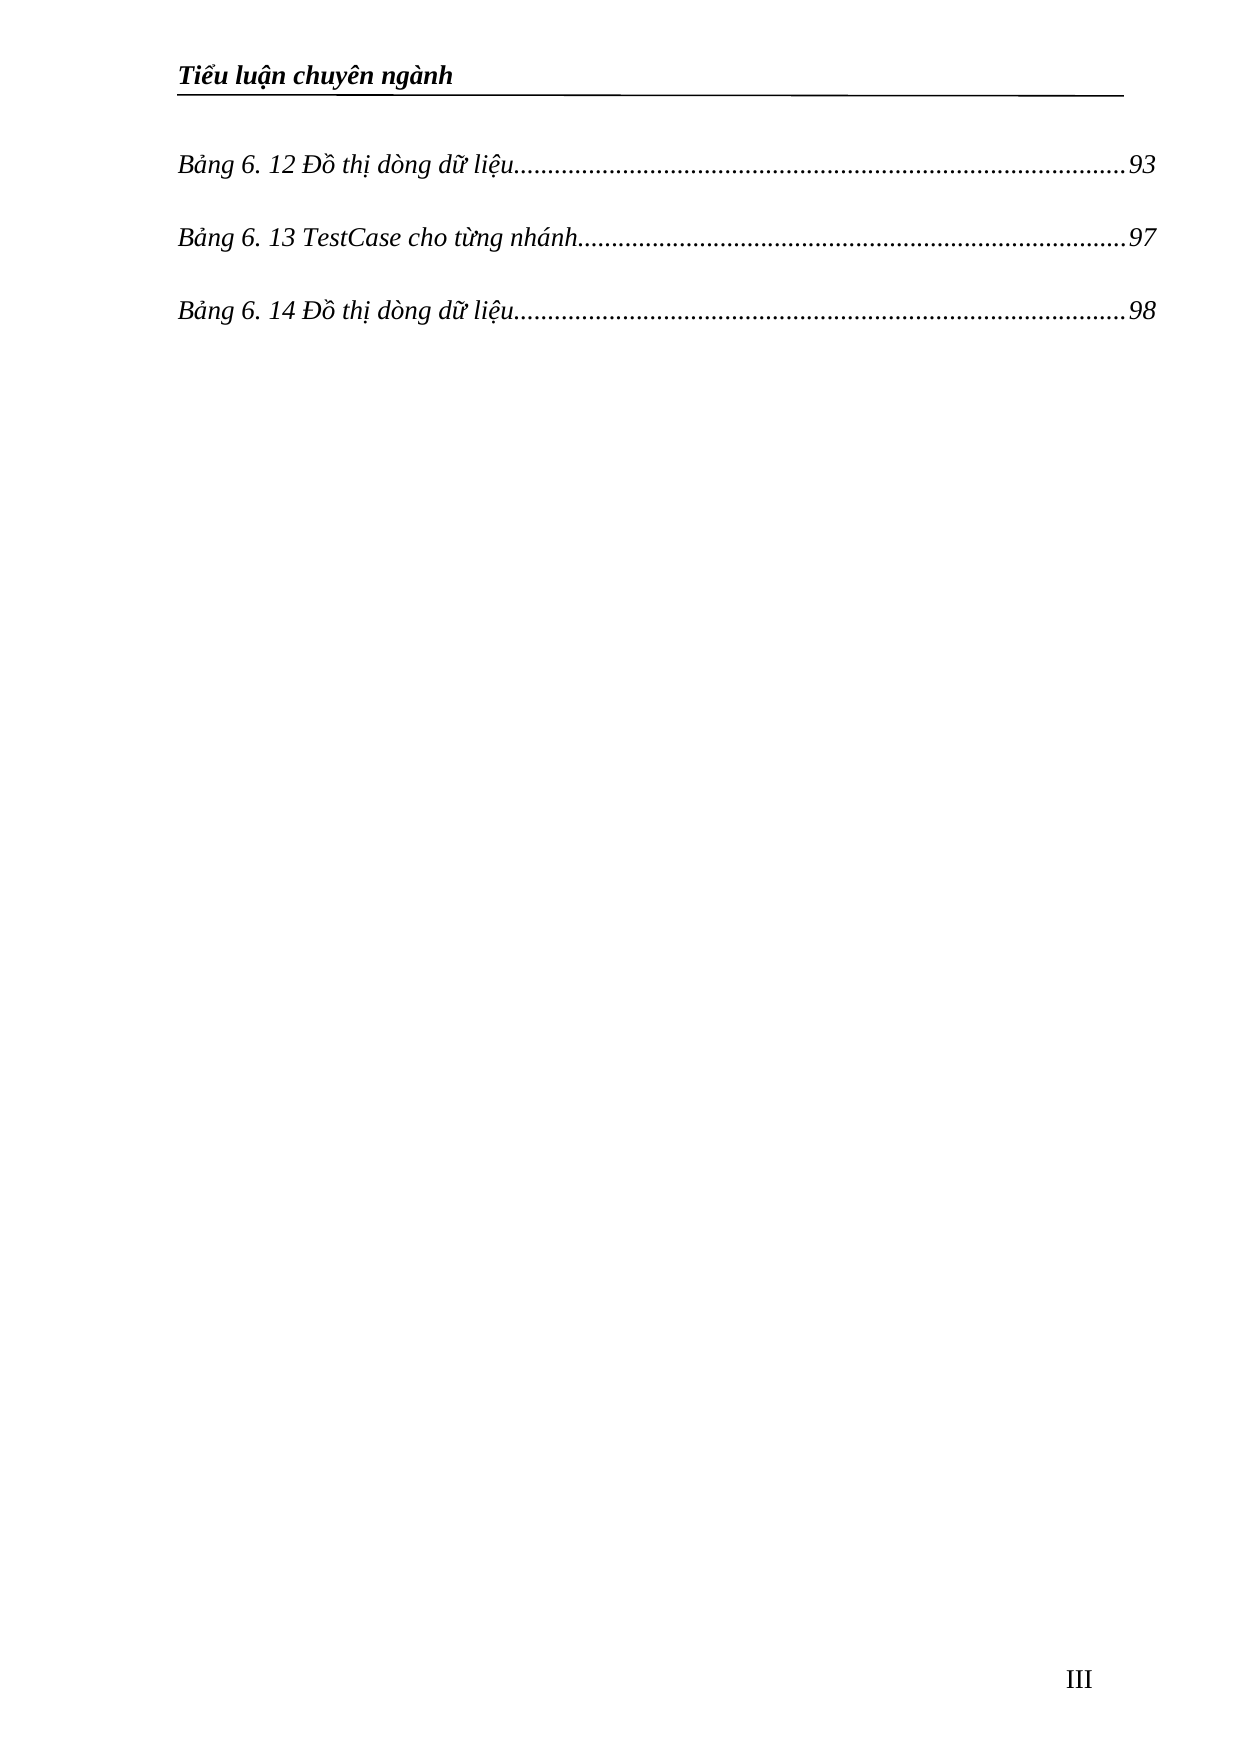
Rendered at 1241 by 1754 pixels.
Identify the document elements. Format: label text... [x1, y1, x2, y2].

text Bảng 6. 14 Đồ thị dòng dữ liệu 98 [177, 294, 1092, 325]
text Bảng 6. 13 TestCase cho từng nhánh 97 [177, 221, 1092, 252]
text Bảng 6. 12 Đồ thị dòng dữ liệu 93 [177, 148, 1092, 179]
